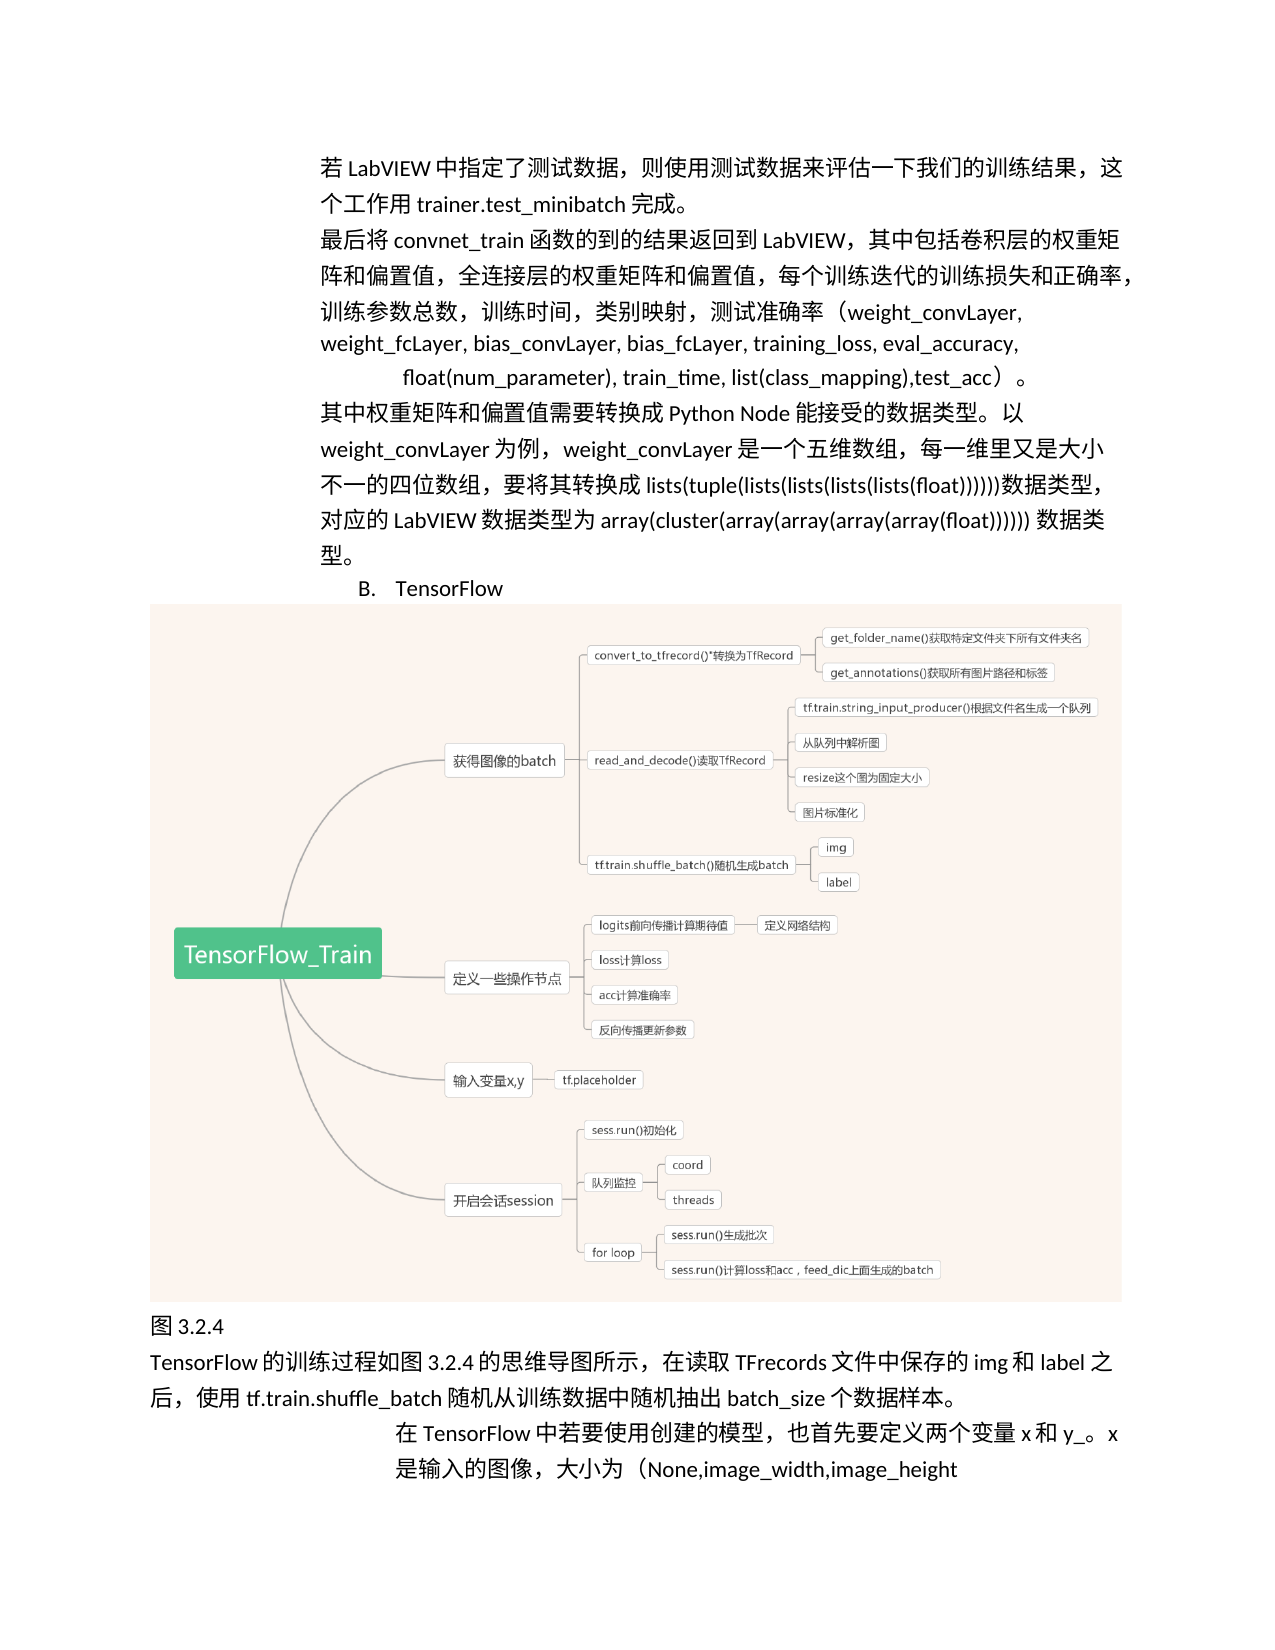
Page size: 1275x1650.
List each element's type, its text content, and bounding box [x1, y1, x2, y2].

text 若LabVIEW中指定了测试数据，则使用测试数据来评估一下我们的训练结果，这个工作用trainer.test_minibatch完成。 [320, 150, 1125, 219]
text 其中权重矩阵和偏置值需要转换成Python Node能接受的数据类型。以weight_convLayer为例，weight_convLayer是一个五维数组，每一维里又是大小不一的四位数组，要将其转换成lists(tuple(lists(lists(lists(lists(float))))))数据类型，对应的LabVIEW数据类型为array(cluster(array(array(array(array(float)))))) 数据类型。 [320, 395, 1125, 571]
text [395, 1415, 1125, 1484]
text 图3.2.4 [150, 1308, 1125, 1341]
list TensorFlow [358, 574, 1125, 602]
picture [150, 604, 1127, 1306]
text 最后将convnet_train函数的到的结果返回到LabVIEW，其中包括卷积层的权重矩阵和偏置值，全连接层的权重矩阵和偏置值，每个训练迭代的训练损失和正确率，训练参数总数，训练时间，类别映射，测试准确率（weight_convLayer, weight_fcLayer, bias_convLayer, bias_fcLayer, training_loss, eval_accuracy, [320, 222, 1125, 357]
text float(num_parameter), train_time, list(class_mapping),test_acc）。 [320, 359, 1125, 392]
text TensorFlow的训练过程如图3.2.4的思维导图所示，在读取TFrecords文件中保存的img和label之后，使用tf.train.shuffle_batch随机从训练数据中随机抽出batch_size个数据样本。 [150, 1343, 1125, 1413]
